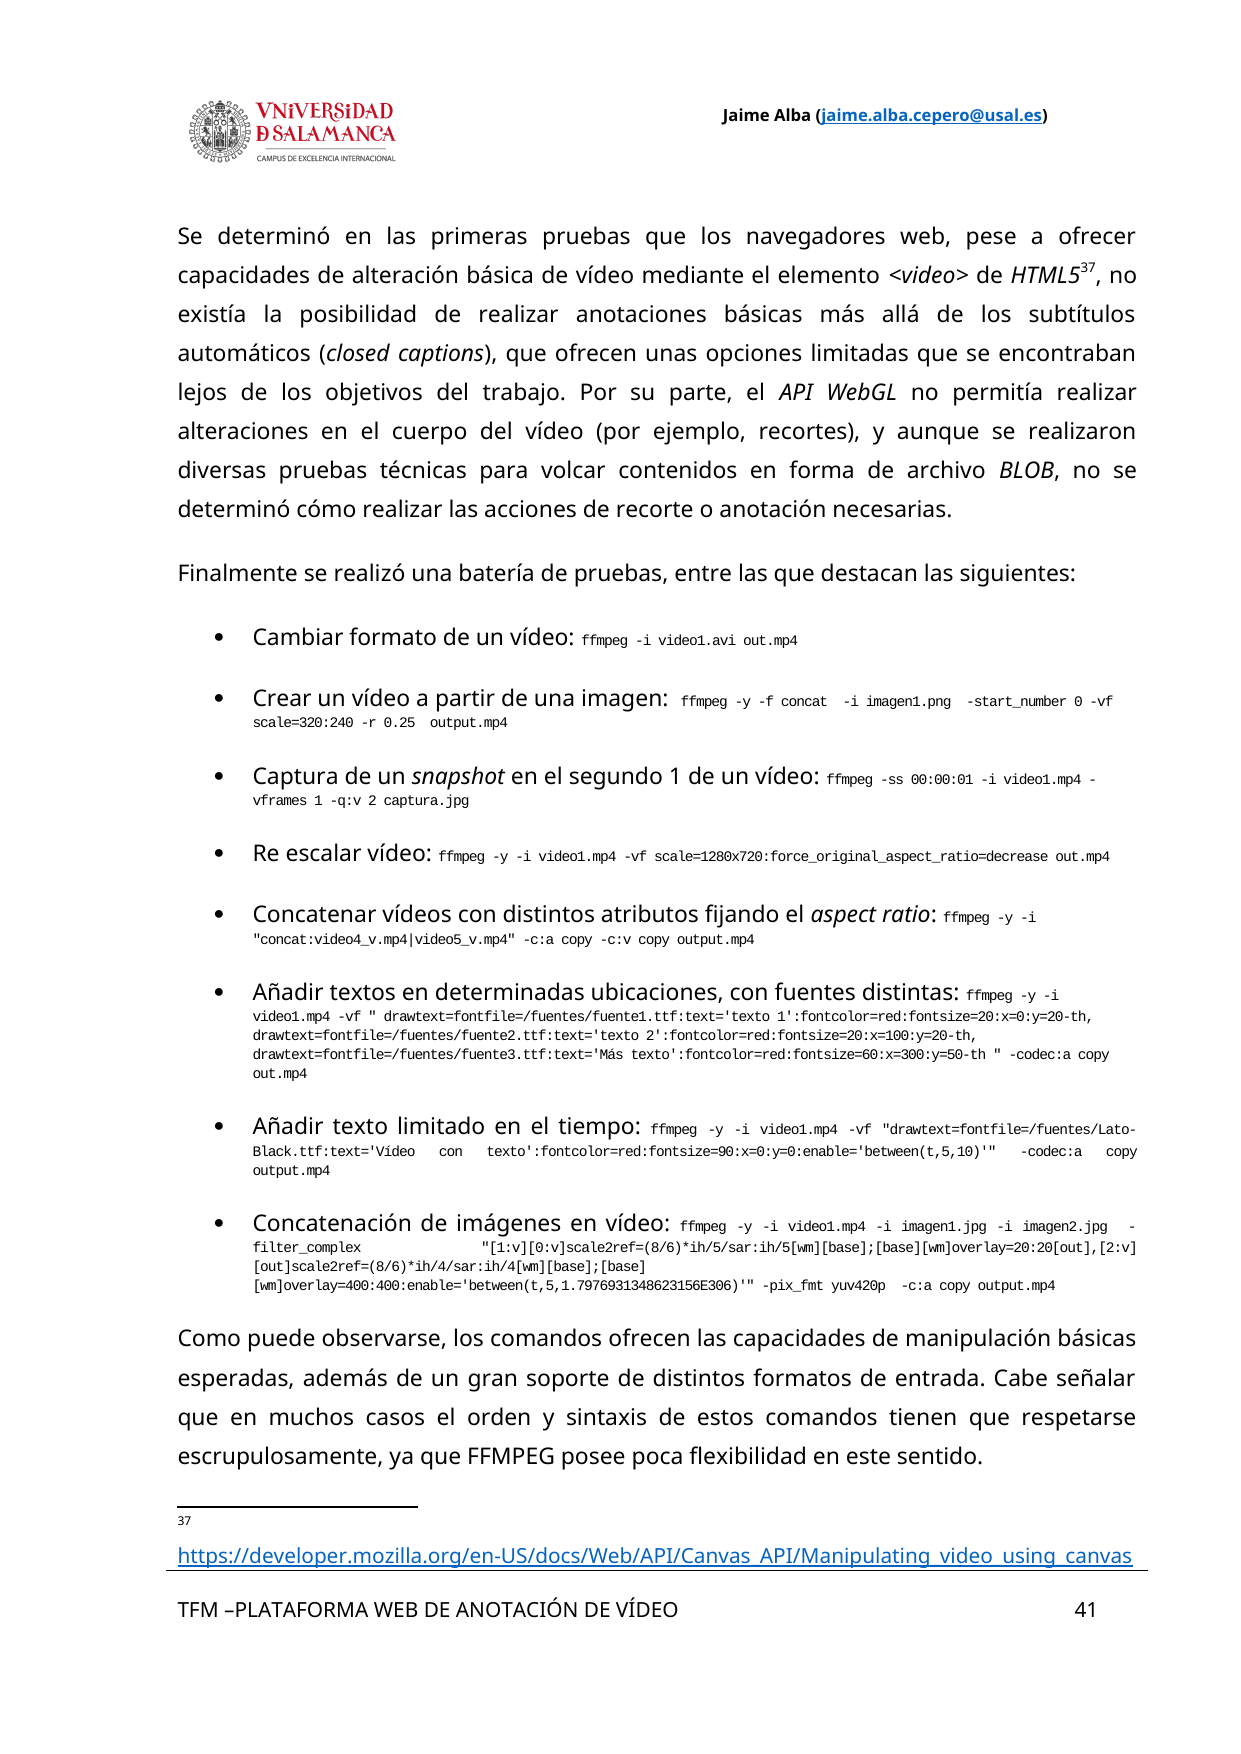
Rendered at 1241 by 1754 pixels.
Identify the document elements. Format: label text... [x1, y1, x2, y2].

list Concatenar vídeos con distintos atributos fijando el aspect ratio: ffmpeg -y -i "concat:video4_v.mp4|video5_v.mp4" -c:a copy -c:v copy output.mp4 [215, 898, 1137, 948]
list Re escalar vídeo: ffmpeg -y -i video1.mp4 -vf scale=1280x720:force_original_aspect_ratio=decrease out.mp4 [215, 837, 1137, 868]
text Finalmente se realizó una batería de pruebas, entre las que destacan las siguientes: [177, 557, 1137, 588]
list Añadir textos en determinadas ubicaciones, con fuentes distintas: ffmpeg -y -i video1.mp4 -vf " drawtext=fontfile=/fuentes/fuente1.ttf:text='texto 1':fontcolor=red:fontsize=20:x=0:y=20-th, drawtext=fontfile=/fuentes/fuente2.ttf:text='texto 2':fontcolor=red:fontsize=20:x=100:y=20-th, drawtext=fontfile=/fuentes/fuente3.ttf:text='Más texto':fontcolor=red:fontsize=60:x=300:y=50-th " -codec:a copy out.mp4 [215, 976, 1137, 1083]
list Cambiar formato de un vídeo: ffmpeg -i video1.avi out.mp4 [215, 621, 1137, 652]
list Crear un vídeo a partir de una imagen: ffmpeg -y -f concat -i imagen1.png -start_number 0 -vf scale=320:240 -r 0.25 output.mp4 [215, 682, 1137, 732]
text Se determinó en las primeras pruebas que los navegadores web, pese a ofrecer capacidades de alteración básica de vídeo mediante el elemento <video> de HTML5, no existía la posibilidad de realizar anotaciones básicas más allá de los subtítulos automáticos (closed captions), que ofrecen unas opciones limitadas que se encontraban lejos de los objetivos del trabajo. Por su parte, el API WebGL no permitía realizar alteraciones en el cuerpo del vídeo (por ejemplo, recortes), y aunque se realizaron diversas pruebas técnicas para volcar contenidos en forma de archivo BLOB, no se determinó cómo realizar las acciones de recorte o anotación necesarias. [177, 219, 1137, 524]
text Como puede observarse, los comandos ofrecen las capacidades de manipulación básicas esperadas, además de un gran soporte de distintos formatos de entrada. Cabe señalar que en muchos casos el orden y sintaxis de estos comandos tienen que respetarse escrupulosamente, ya que FFMPEG posee poca flexibilidad en este sentido. [177, 1322, 1137, 1471]
list Concatenación de imágenes en vídeo: ffmpeg -y -i video1.mp4 -i imagen1.jpg -i imagen2.jpg -filter_complex "[1:v][0:v]scale2ref=(8/6)*ih/5/sar:ih/5[wm][base];[base][wm]overlay=20:20[out],[2:v][out]scale2ref=(8/6)*ih/4/sar:ih/4[wm][base];[base][wm]overlay=400:400:enable='between(t,5,1.7976931348623156E306)'" -pix_fmt yuv420p -c:a copy output.mp4 [215, 1207, 1137, 1295]
list Captura de un snapshot en el segundo 1 de un vídeo: ffmpeg -ss 00:00:01 -i video1.mp4 -vframes 1 -q:v 2 captura.jpg [215, 760, 1137, 810]
list Añadir texto limitado en el tiempo: ffmpeg -y -i video1.mp4 -vf "drawtext=fontfile=/fuentes/Lato-Black.ttf:text='Vídeo con texto':fontcolor=red:fontsize=90:x=0:y=0:enable='between(t,5,10)'" -codec:a copy output.mp4 [215, 1110, 1137, 1179]
picture [188, 99, 397, 163]
